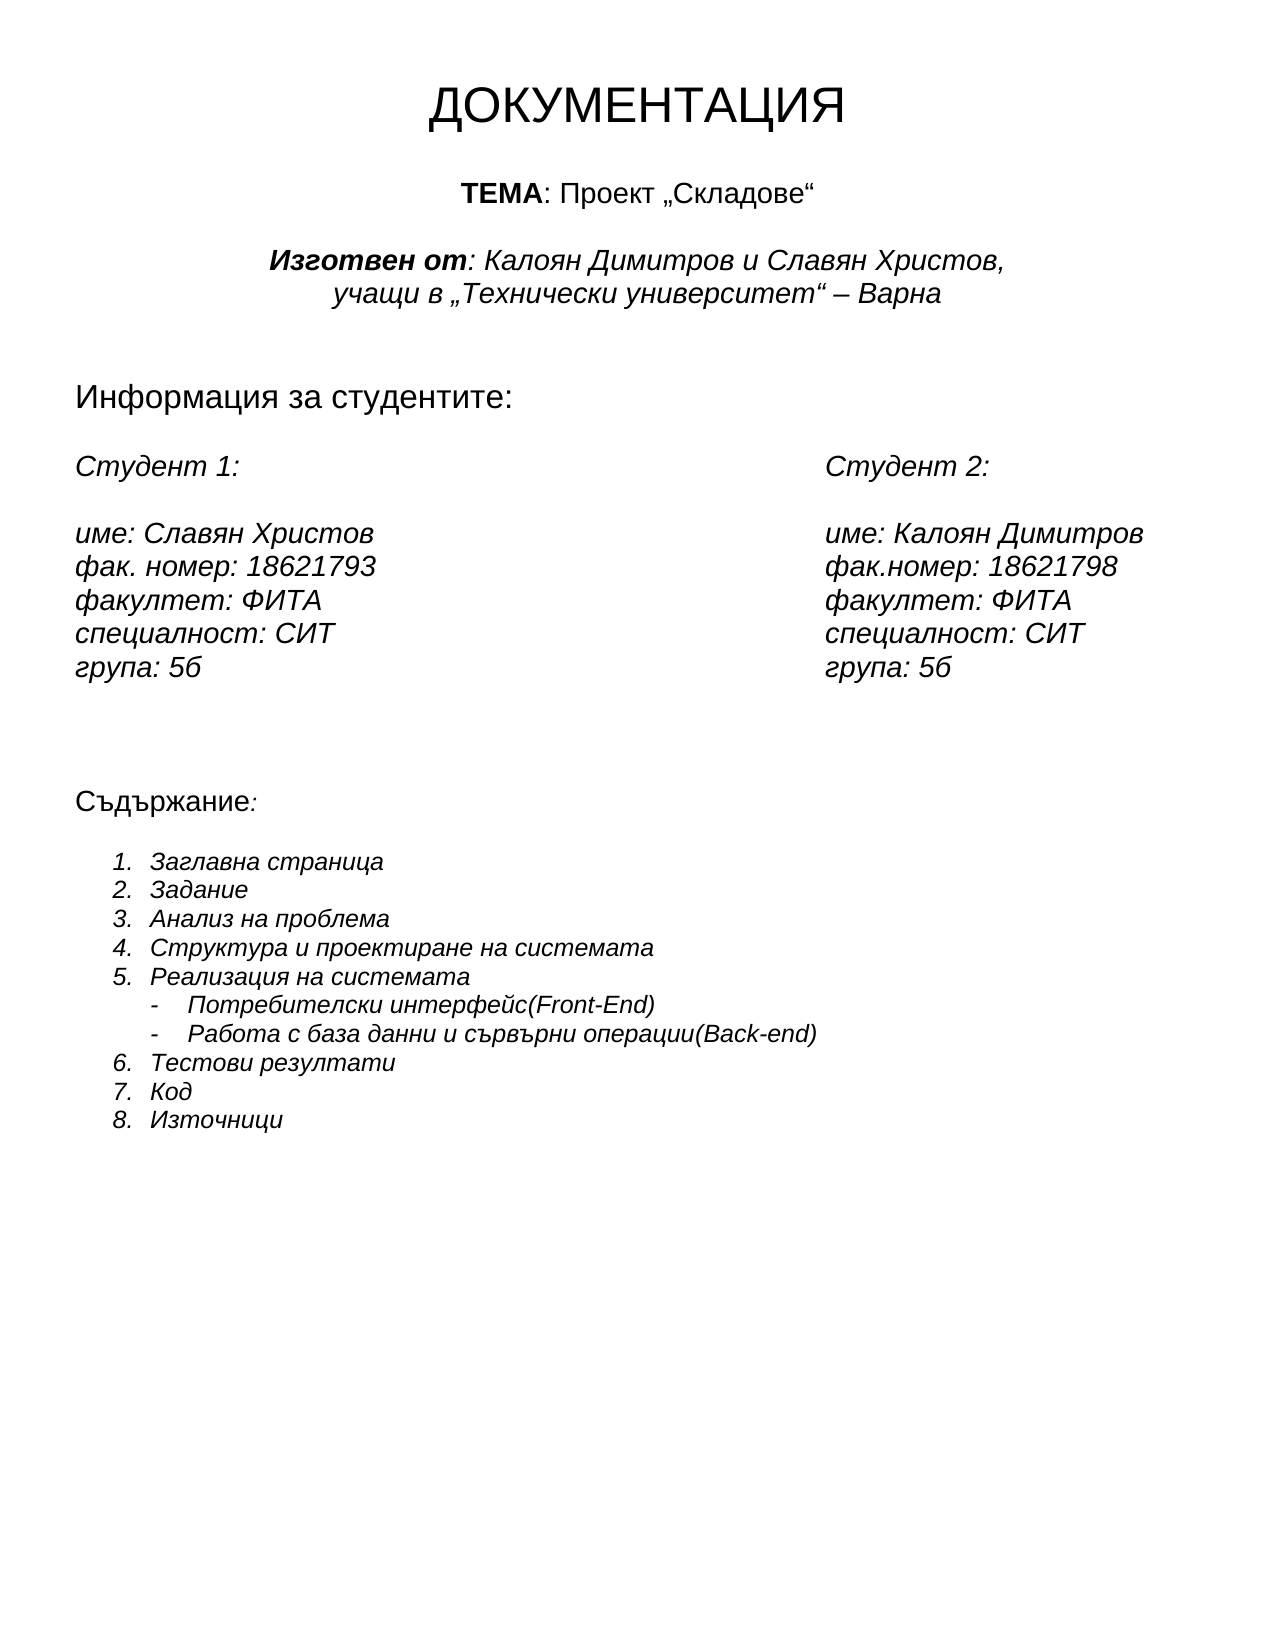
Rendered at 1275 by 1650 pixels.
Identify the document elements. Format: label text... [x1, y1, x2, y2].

text фак. номер: 18621793 фак.номер: 18621798 [75, 549, 1200, 583]
text Съдържание: [75, 784, 1200, 818]
list Анализ на проблема [112, 904, 1200, 933]
text ДОКУМЕНТАЦИЯ [75, 75, 1200, 132]
text Информация за студентите: [75, 377, 1200, 415]
list Тестови резултати [112, 1048, 1200, 1077]
list Източници [112, 1105, 1200, 1134]
text факултет: ФИТА факултет: ФИТА [75, 583, 1200, 617]
list Код [112, 1077, 1200, 1105]
text специалност: СИТ специалност: СИТ [75, 617, 1200, 650]
list Потребителски интерфейс(Front-End) [150, 990, 1200, 1019]
text група: 5б група: 5б [75, 650, 1200, 684]
list Задание [112, 875, 1200, 904]
list Работа с база данни и сървърни операции(Back-end) [150, 1019, 1200, 1048]
list Структура и проектиране на системата [112, 933, 1200, 962]
text ТЕМА: Проект „Складове“ [75, 176, 1200, 209]
text учащи в „Технически университет“ – Варна [75, 276, 1200, 310]
list Реализация на системата [112, 962, 1200, 990]
text име: Славян Христов име: Калоян Димитров [75, 516, 1200, 549]
text Изготвен от: Калоян Димитров и Славян Христов, [75, 243, 1200, 276]
text Студент 1: Студент 2: [75, 449, 1200, 482]
list Заглавна страница [112, 847, 1200, 875]
